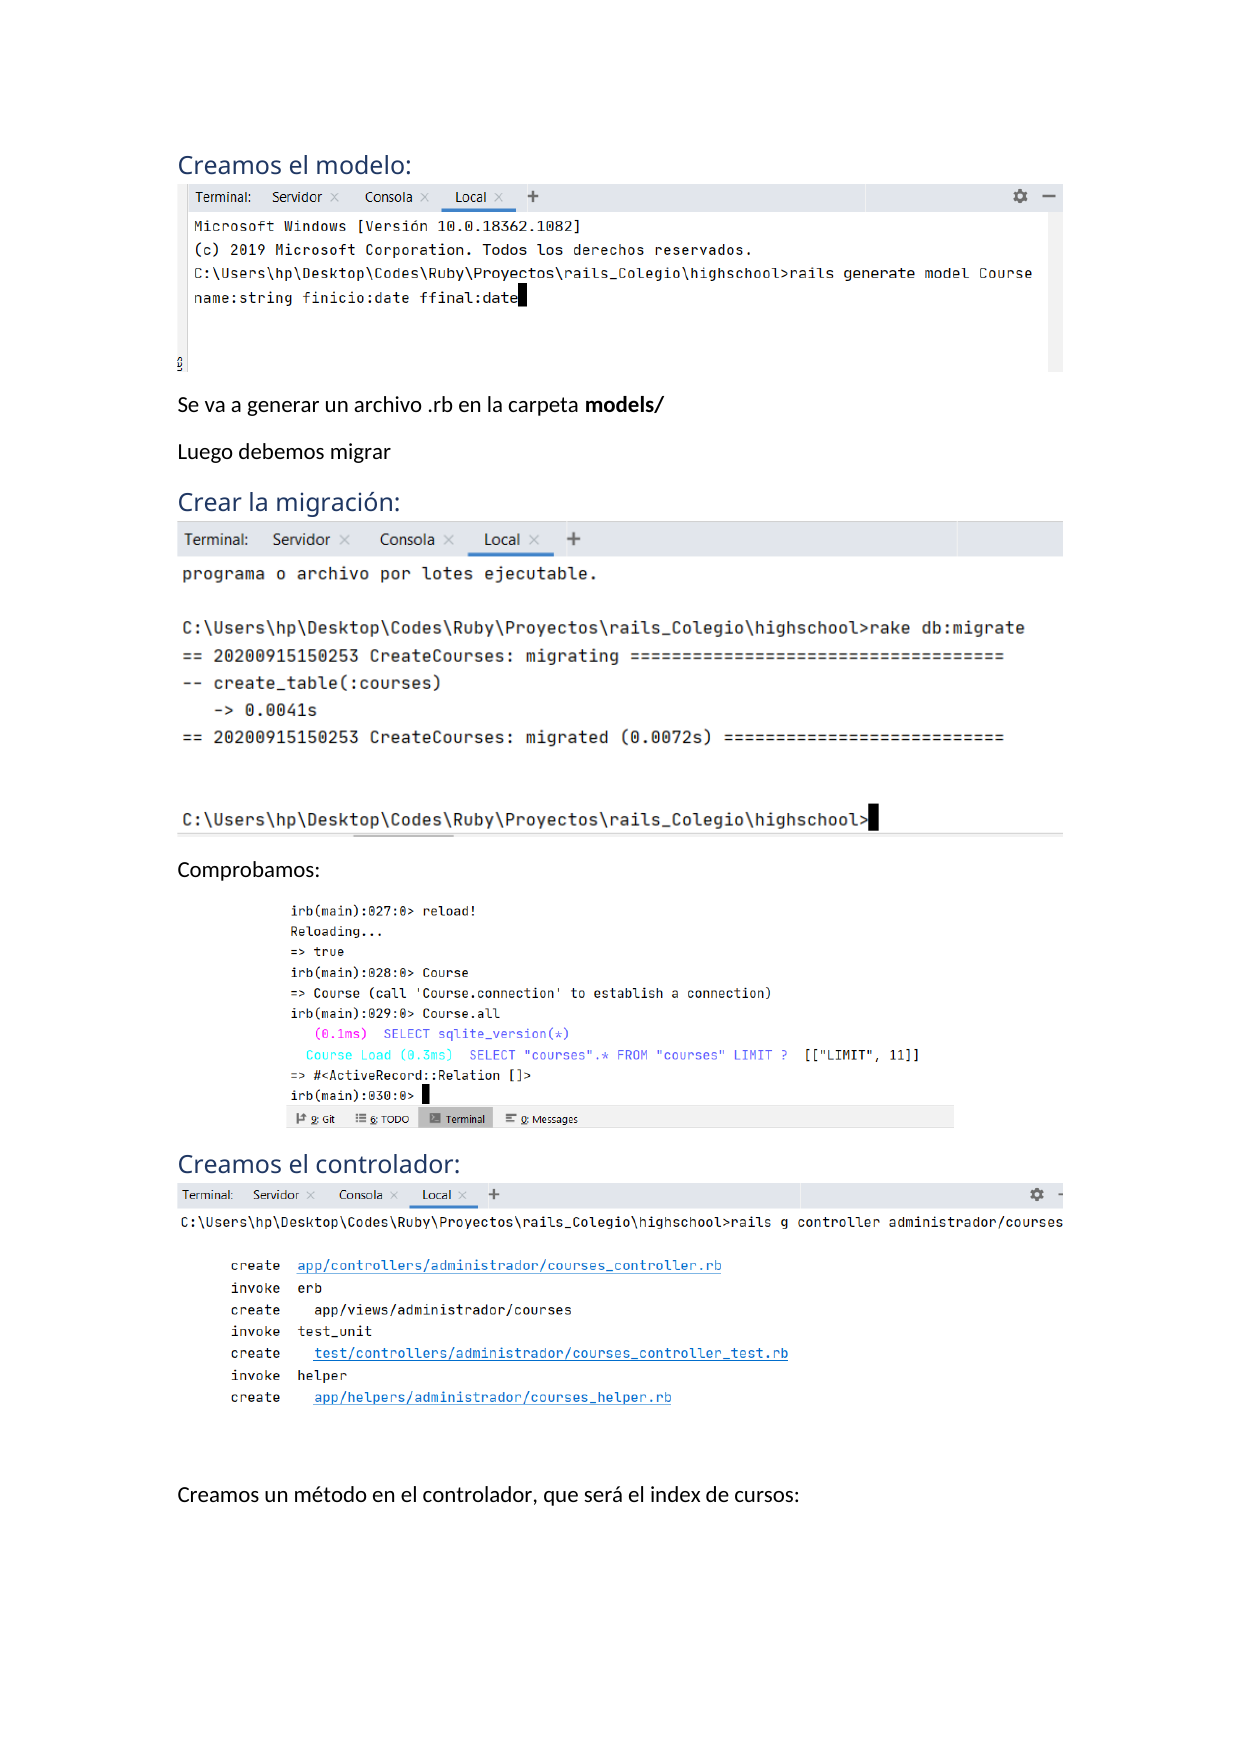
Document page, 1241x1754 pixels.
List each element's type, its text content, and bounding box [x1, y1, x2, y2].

text Creamos un método en el controlador, que será el index de cursos: [177, 1481, 1063, 1508]
picture [286, 901, 954, 1128]
text Luego debemos migrar [177, 437, 1063, 466]
text Se va a generar un archivo .rb en la carpeta models/ [177, 391, 1063, 419]
subtitle Creamos el modelo: [177, 148, 1063, 182]
picture [177, 1183, 1063, 1415]
subtitle Crear la migración: [177, 484, 1063, 518]
text Comprobamos: [177, 855, 1063, 883]
picture [177, 184, 1063, 372]
subtitle Creamos el controlador: [177, 1147, 1063, 1181]
picture [177, 521, 1063, 837]
